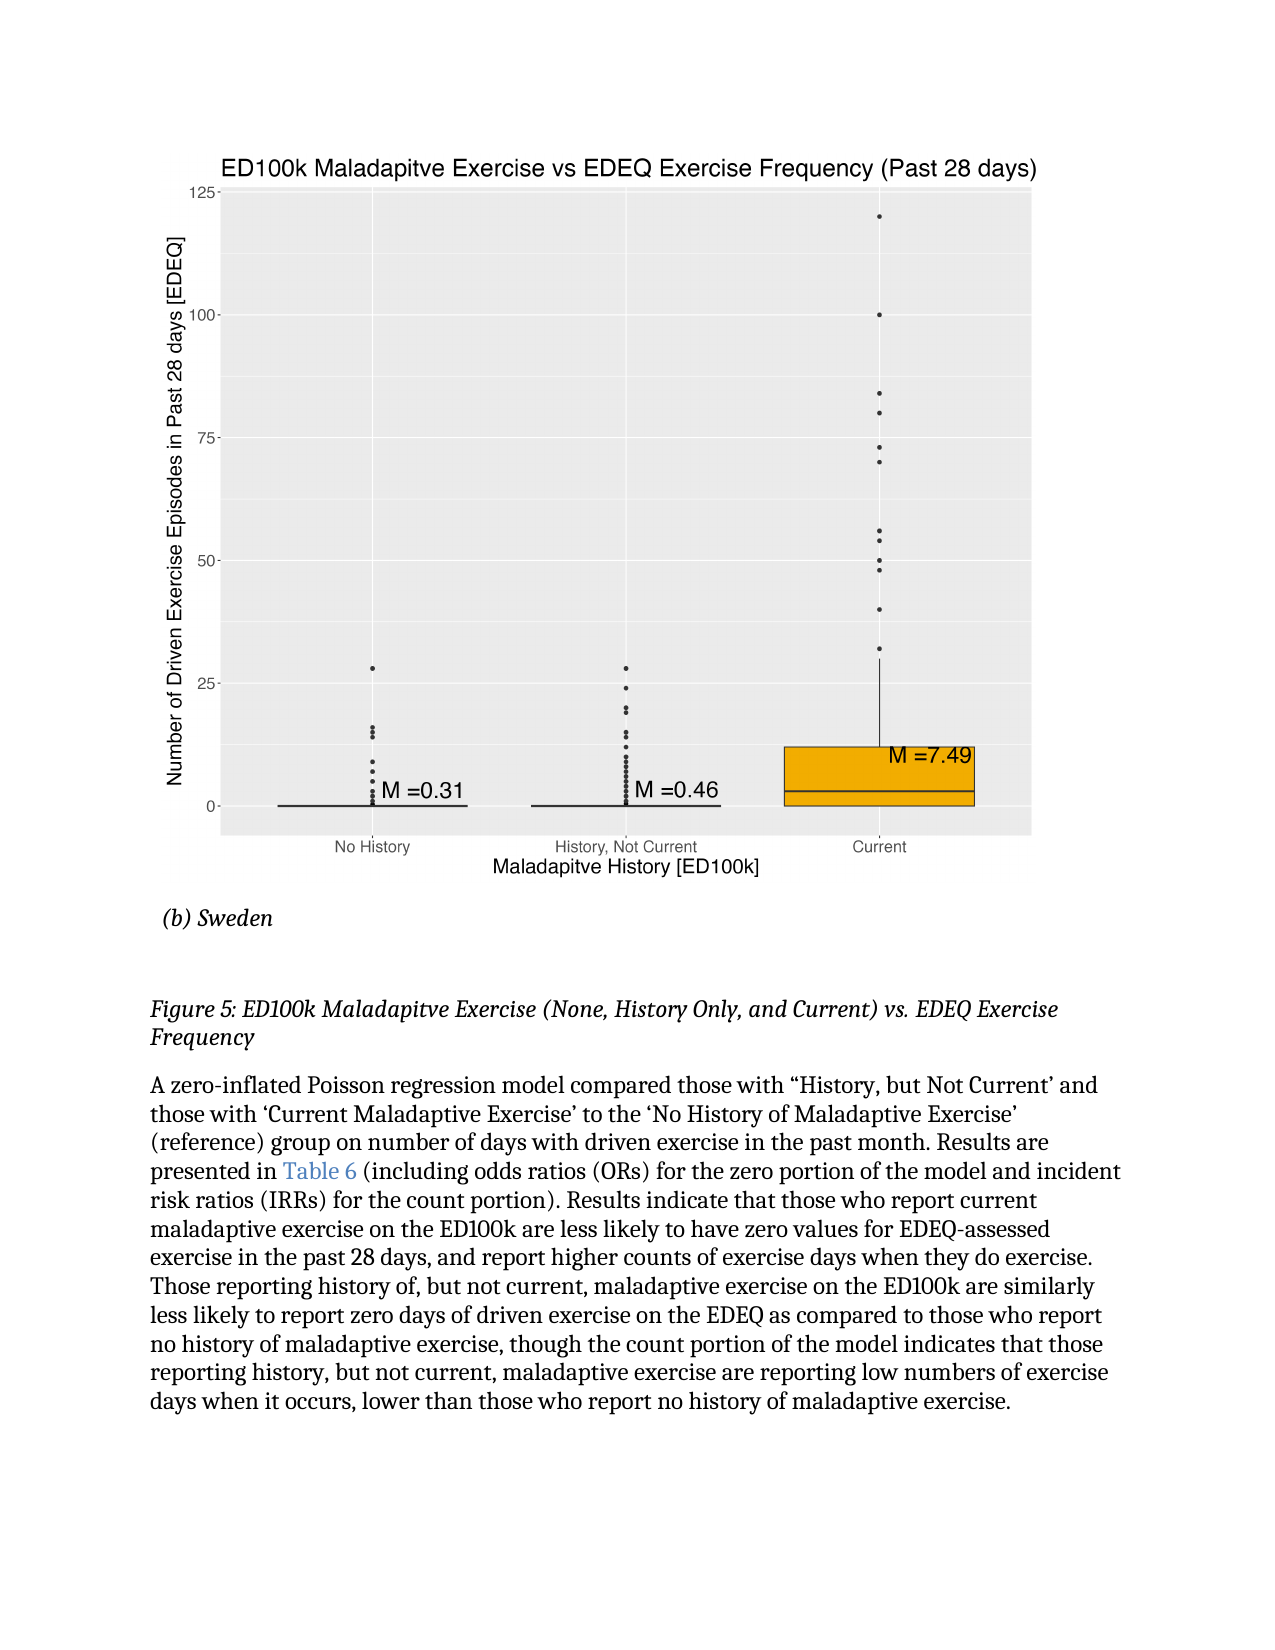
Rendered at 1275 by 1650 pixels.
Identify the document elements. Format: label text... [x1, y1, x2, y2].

text A zero-inflated Poisson regression model compared those with “History, but Not Current’ and those with ‘Current Maladaptive Exercise’ to the ‘No History of Maladaptive Exercise’ (reference) group on number of days with driven exercise in the past month. Results are presented in Table 6 (including odds ratios (ORs) for the zero portion of the model and incident risk ratios (IRRs) for the count portion). Results indicate that those who report current maladaptive exercise on the ED100k are less likely to have zero values for EDEQ-assessed exercise in the past 28 days, and report higher counts of exercise days when they do exercise. Those reporting history of, but not current, maladaptive exercise on the ED100k are similarly less likely to report zero days of driven exercise on the EDEQ as compared to those who report no history of maladaptive exercise, though the count portion of the model indicates that those reporting history, but not current, maladaptive exercise are reporting low numbers of exercise days when it occurs, lower than those who report no history of maladaptive exercise. [150, 1071, 1125, 1416]
picture [161, 153, 1037, 883]
text Figure 5: ED100k Maladapitve Exercise (None, History Only, and Current) vs. EDEQ Exercise Frequency [150, 994, 1125, 1052]
table_header [139, 150, 1094, 974]
